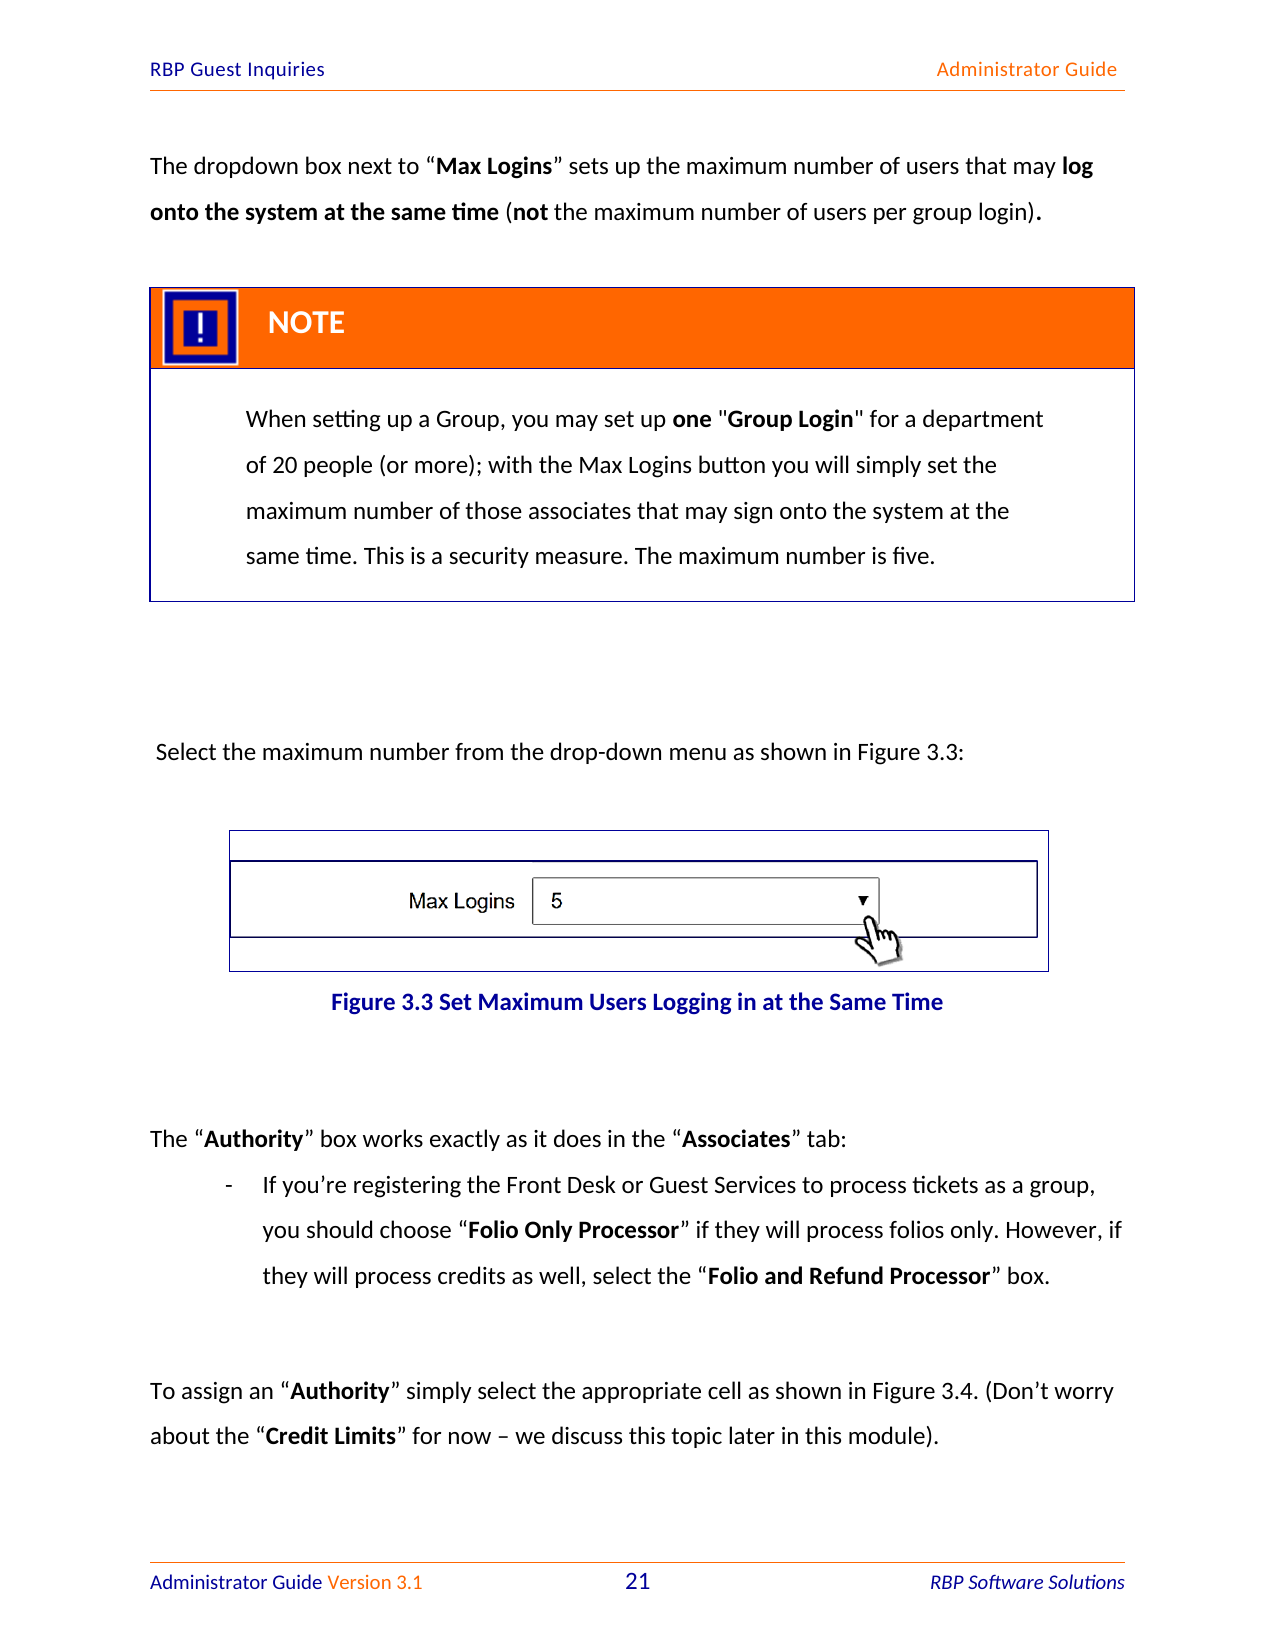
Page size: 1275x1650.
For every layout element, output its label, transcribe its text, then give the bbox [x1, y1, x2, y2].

picture [230, 860, 1048, 971]
text Select the maximum number from the drop-down menu as shown in Figure 3.3: [150, 736, 1125, 766]
table_header NOTE [241, 288, 1134, 368]
picture [161, 288, 241, 368]
text The “Authority” box works exactly as it does in the “Associates” tab: [150, 1123, 1125, 1154]
text Figure 3.3 Set Maximum Users Logging in at the Same Time [150, 986, 1125, 1017]
text The dropdown box next to “Max Logins” sets up the maximum number of users that may log onto the system at the same time (not the maximum number of users per group login). [150, 150, 1125, 226]
table_cell When setting up a Group, you may set up one "Group Login" for a department of 20 people (or more); with the Max Logins button you will simply set the maximum number of those associates that may sign onto the system at the same time. This is a security measure. The maximum number is five. [151, 369, 1134, 601]
text To assign an “Authority” simply select the appropriate cell as shown in Figure 3.4. (Don’t worry about the “Credit Limits” for now – we discuss this topic later in this module). [150, 1375, 1125, 1451]
list If you’re registering the Front Desk or Guest Services to process tickets as a group, you should choose “Folio Only Processor” if they will process folios only. However, if they will process credits as well, select the “Folio and Refund Processor” box. [225, 1169, 1125, 1291]
